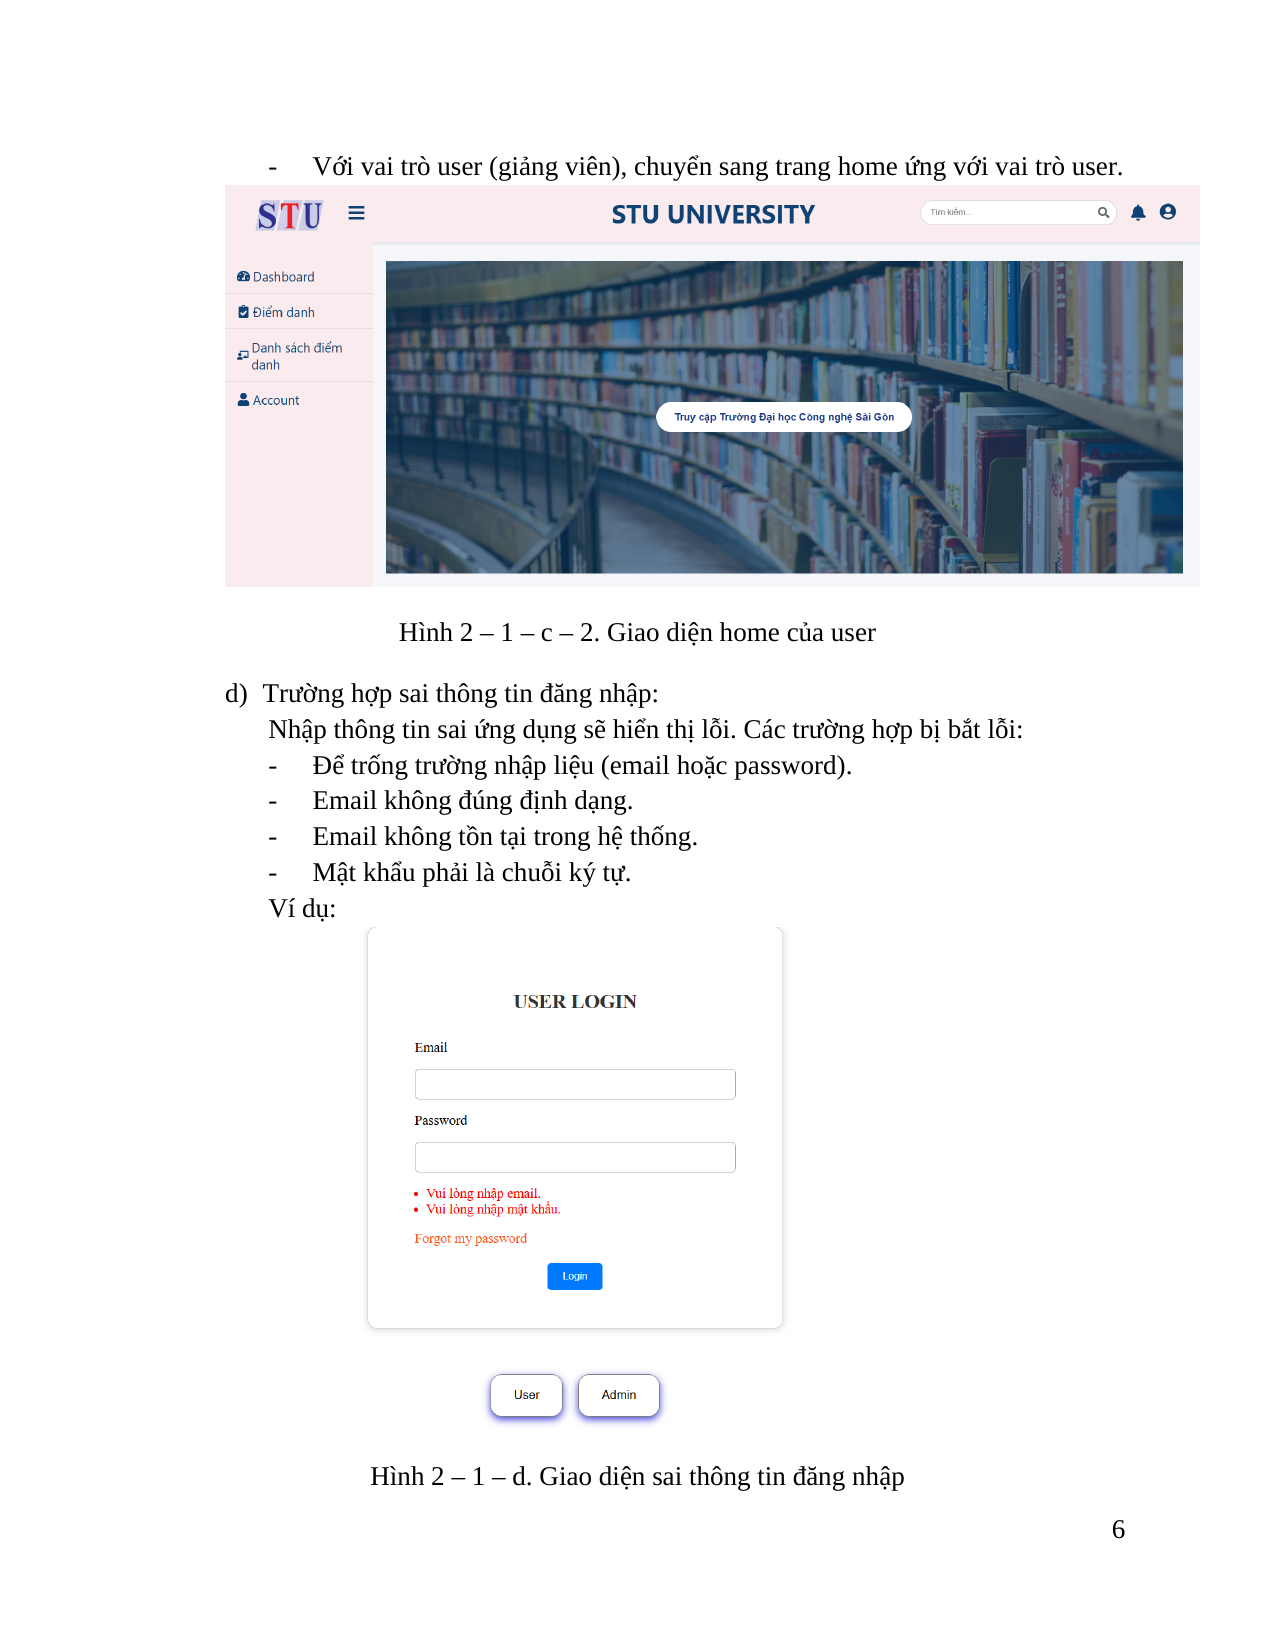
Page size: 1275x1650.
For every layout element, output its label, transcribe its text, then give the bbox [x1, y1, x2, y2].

list Email không đúng định dạng. [268, 784, 1125, 816]
picture [342, 927, 811, 1431]
text Hình 2 – 1 – c – 2. Giao diện home của user [150, 617, 1125, 648]
list Nhập thông tin sai ứng dụng sẽ hiển thị lỗi. Các trường hợp bị bắt lỗi: [268, 713, 1125, 744]
list Ví dụ: [268, 892, 1125, 923]
list Để trống trường nhập liệu (email hoặc password). [268, 749, 1125, 780]
text Hình 2 – 1 – d. Giao diện sai thông tin đăng nhập [150, 1460, 1125, 1491]
list Trường hợp sai thông tin đăng nhập: [225, 677, 1125, 708]
list Với vai trò user (giảng viên), chuyển sang trang home ứng với vai trò user. [268, 150, 1125, 181]
list Email không tồn tại trong hệ thống. [268, 820, 1125, 851]
list Mật khẩu phải là chuỗi ký tự. [268, 856, 1125, 887]
picture [225, 185, 1200, 587]
